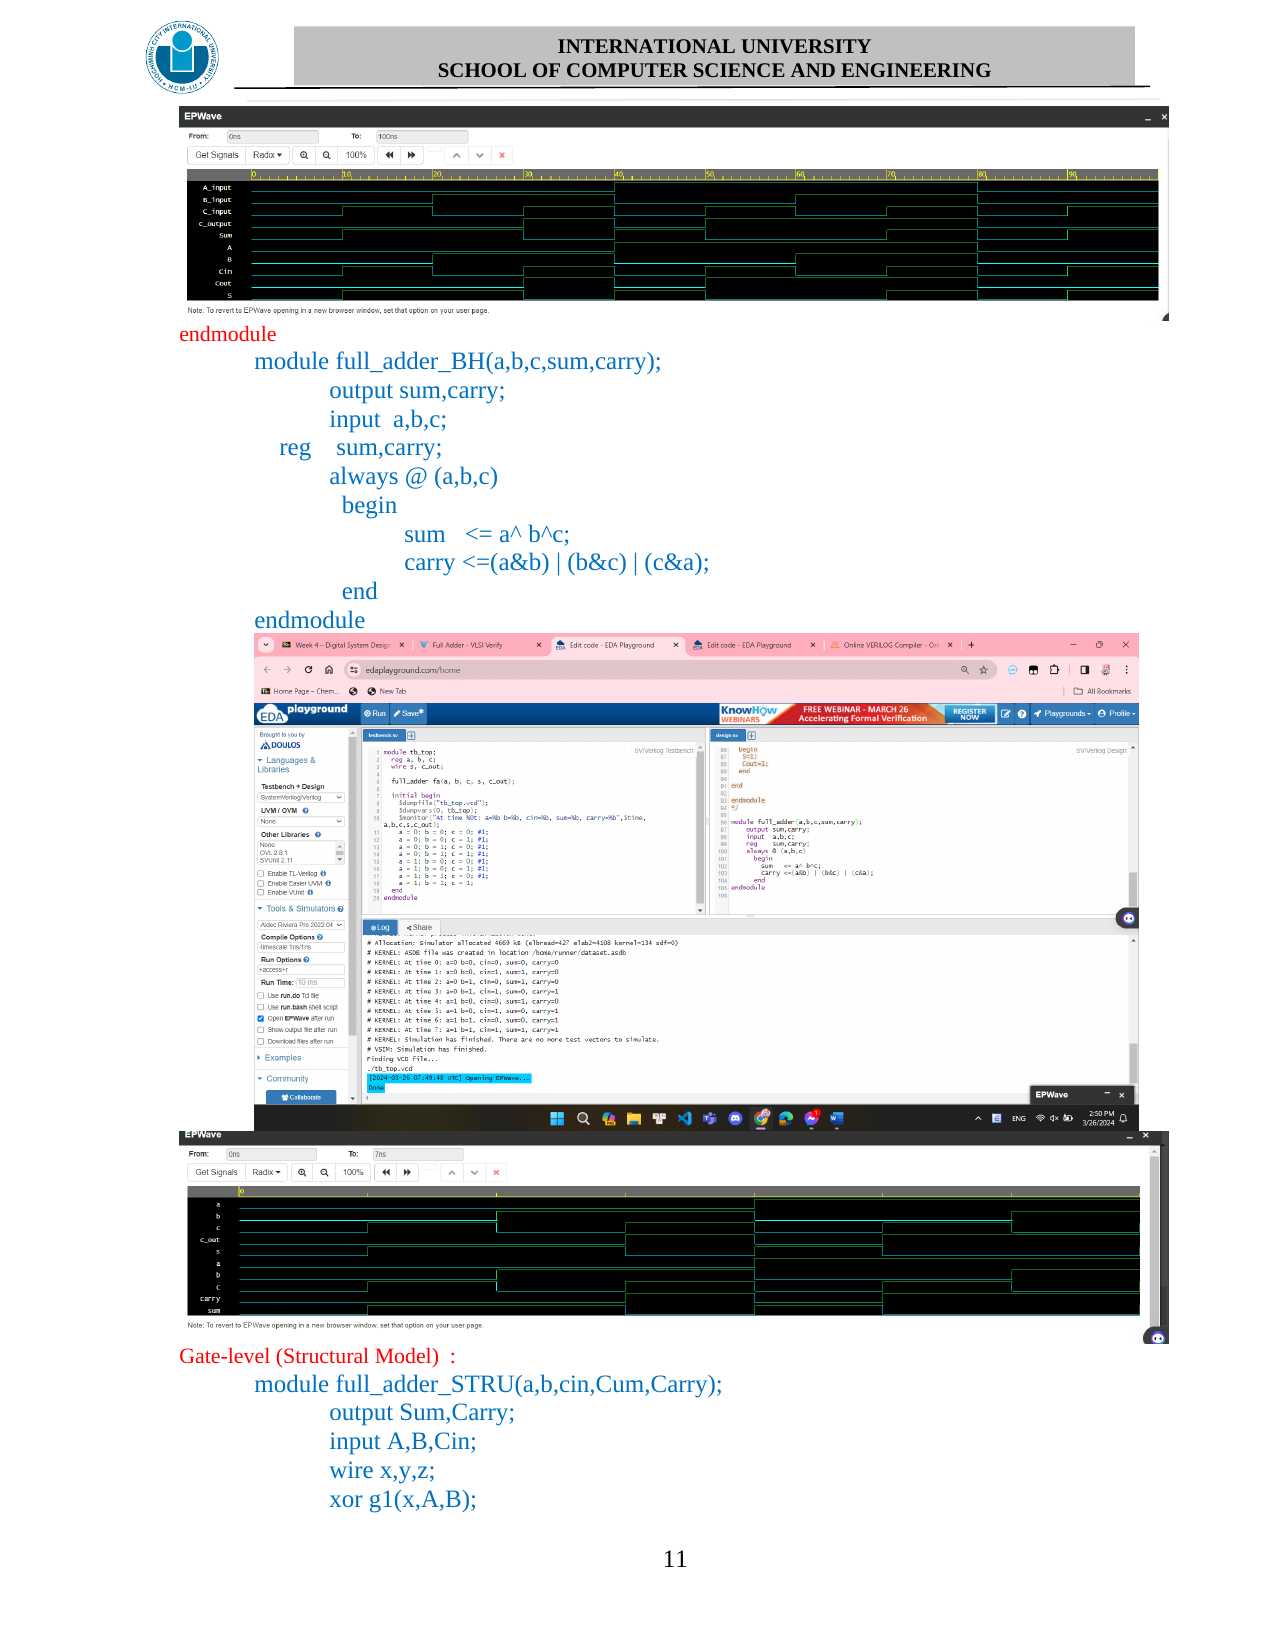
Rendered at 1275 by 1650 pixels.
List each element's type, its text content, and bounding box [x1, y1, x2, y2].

text endmodule [254, 605, 1169, 1131]
text carry <=(a&b) | (b&c) | (c&a); [254, 547, 1169, 576]
text output Sum,Carry; [254, 1397, 1169, 1426]
text module full_adder_BH(a,b,c,sum,carry); [254, 346, 1169, 375]
text module full_adder_STRU(a,b,cin,Cum,Carry); [254, 1369, 1169, 1397]
picture [144, 19, 219, 95]
text wire x,y,z; [254, 1455, 1169, 1484]
text input A,B,Cin; [254, 1426, 1169, 1455]
picture [179, 106, 1169, 321]
text xor g1(x,A,B); [254, 1484, 1169, 1512]
text Gate-level (Structural Model) : [179, 1344, 1169, 1369]
text begin [254, 490, 1169, 519]
text output sum,carry; [254, 375, 1169, 404]
text always @ (a,b,c) [254, 461, 1169, 490]
text end [254, 576, 1169, 605]
text endmodule [179, 321, 1169, 346]
text sum <= a^ b^c; [254, 519, 1169, 547]
text input a,b,c; [254, 404, 1169, 432]
text reg sum,carry; [254, 432, 1169, 461]
picture [179, 633, 1169, 1344]
